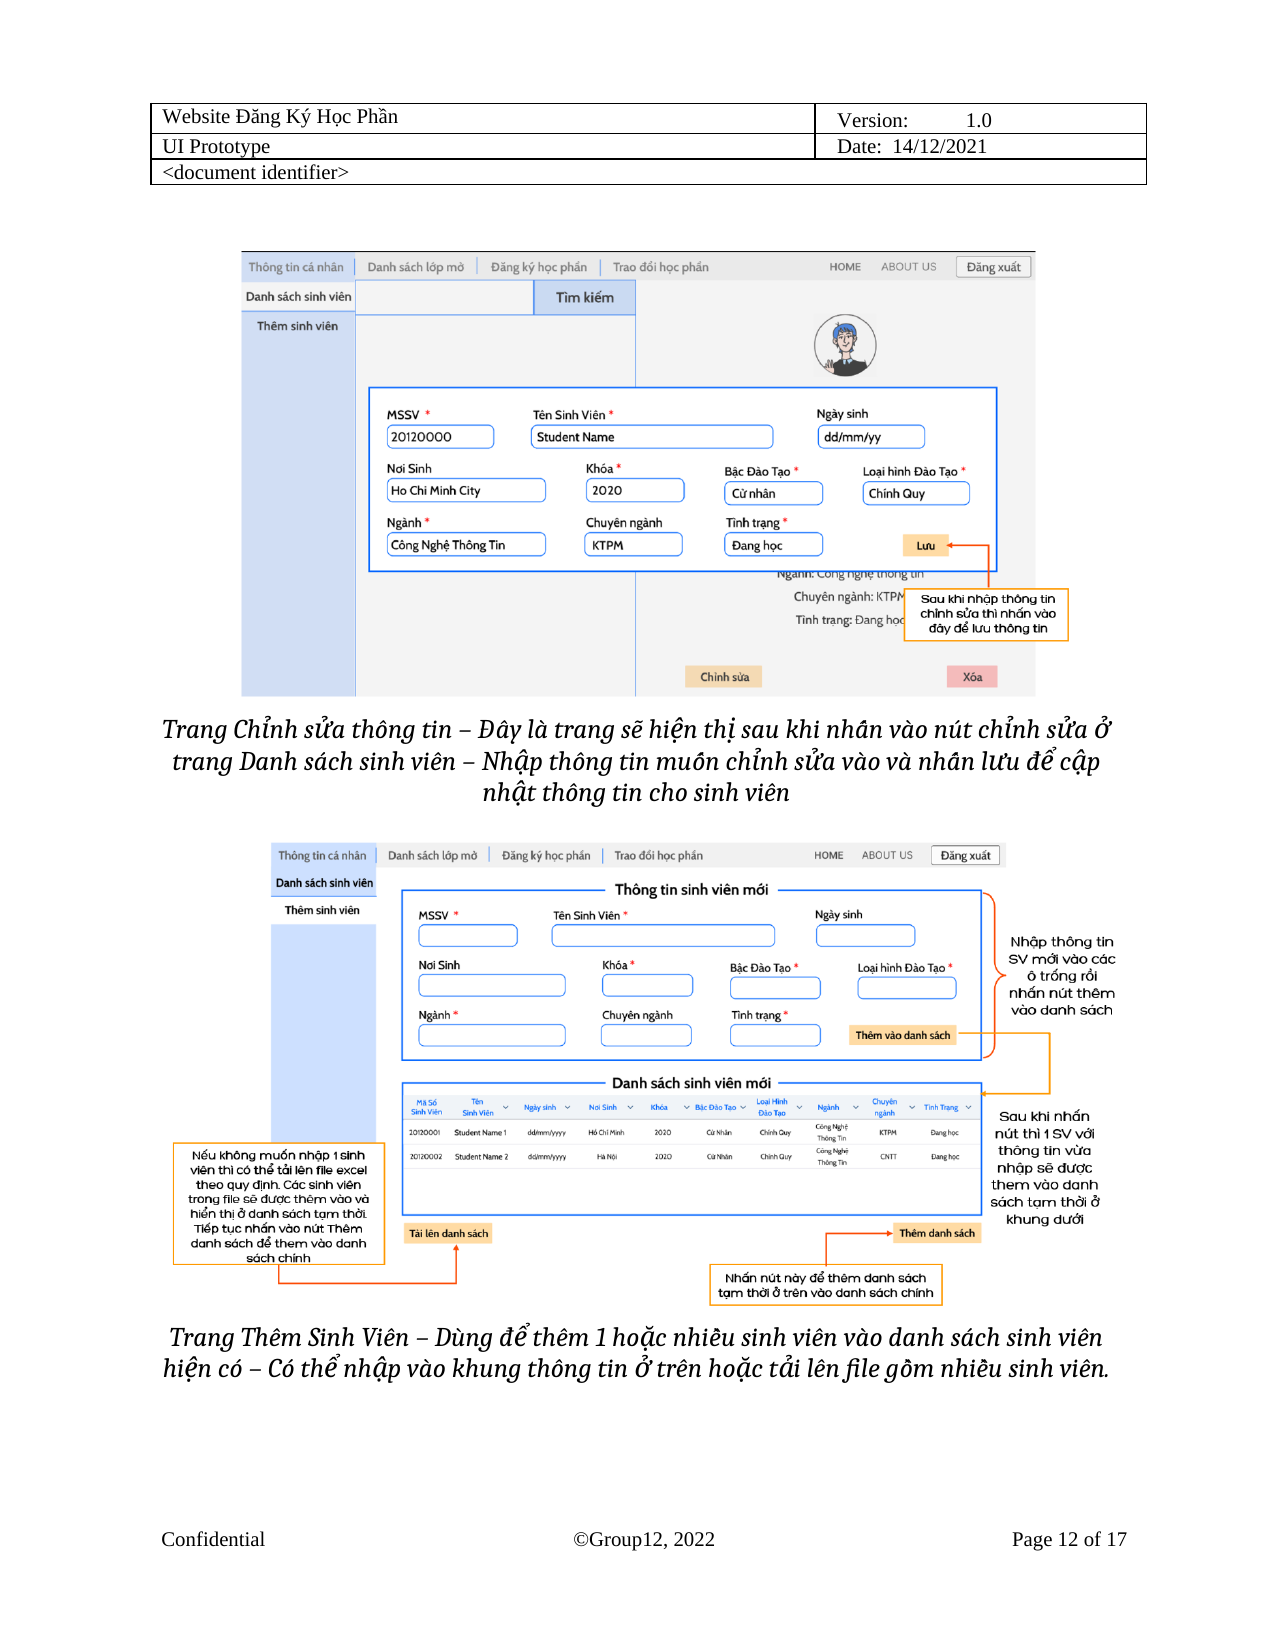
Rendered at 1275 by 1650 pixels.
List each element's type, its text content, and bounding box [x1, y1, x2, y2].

text Trang Thêm Sinh Viên – Dùng để thêm 1 hoặc nhiều sinh viên vào danh sách sinh viên hiện có – Có thể nhập vào khung thông tin ở trên hoặc tải lên file gồm nhiều sinh viên. [150, 1323, 1125, 1384]
picture [150, 233, 1125, 715]
text Trang Chỉnh sửa thông tin – Đây là trang sẽ hiện thị sau khi nhấn vào nút chỉnh sửa ở trang Danh sách sinh viên – Nhập thông tin muốn chỉnh sửa vào và nhấn lưu để cập nhật thông tin cho sinh viên [150, 715, 1125, 808]
picture [150, 828, 1125, 1323]
